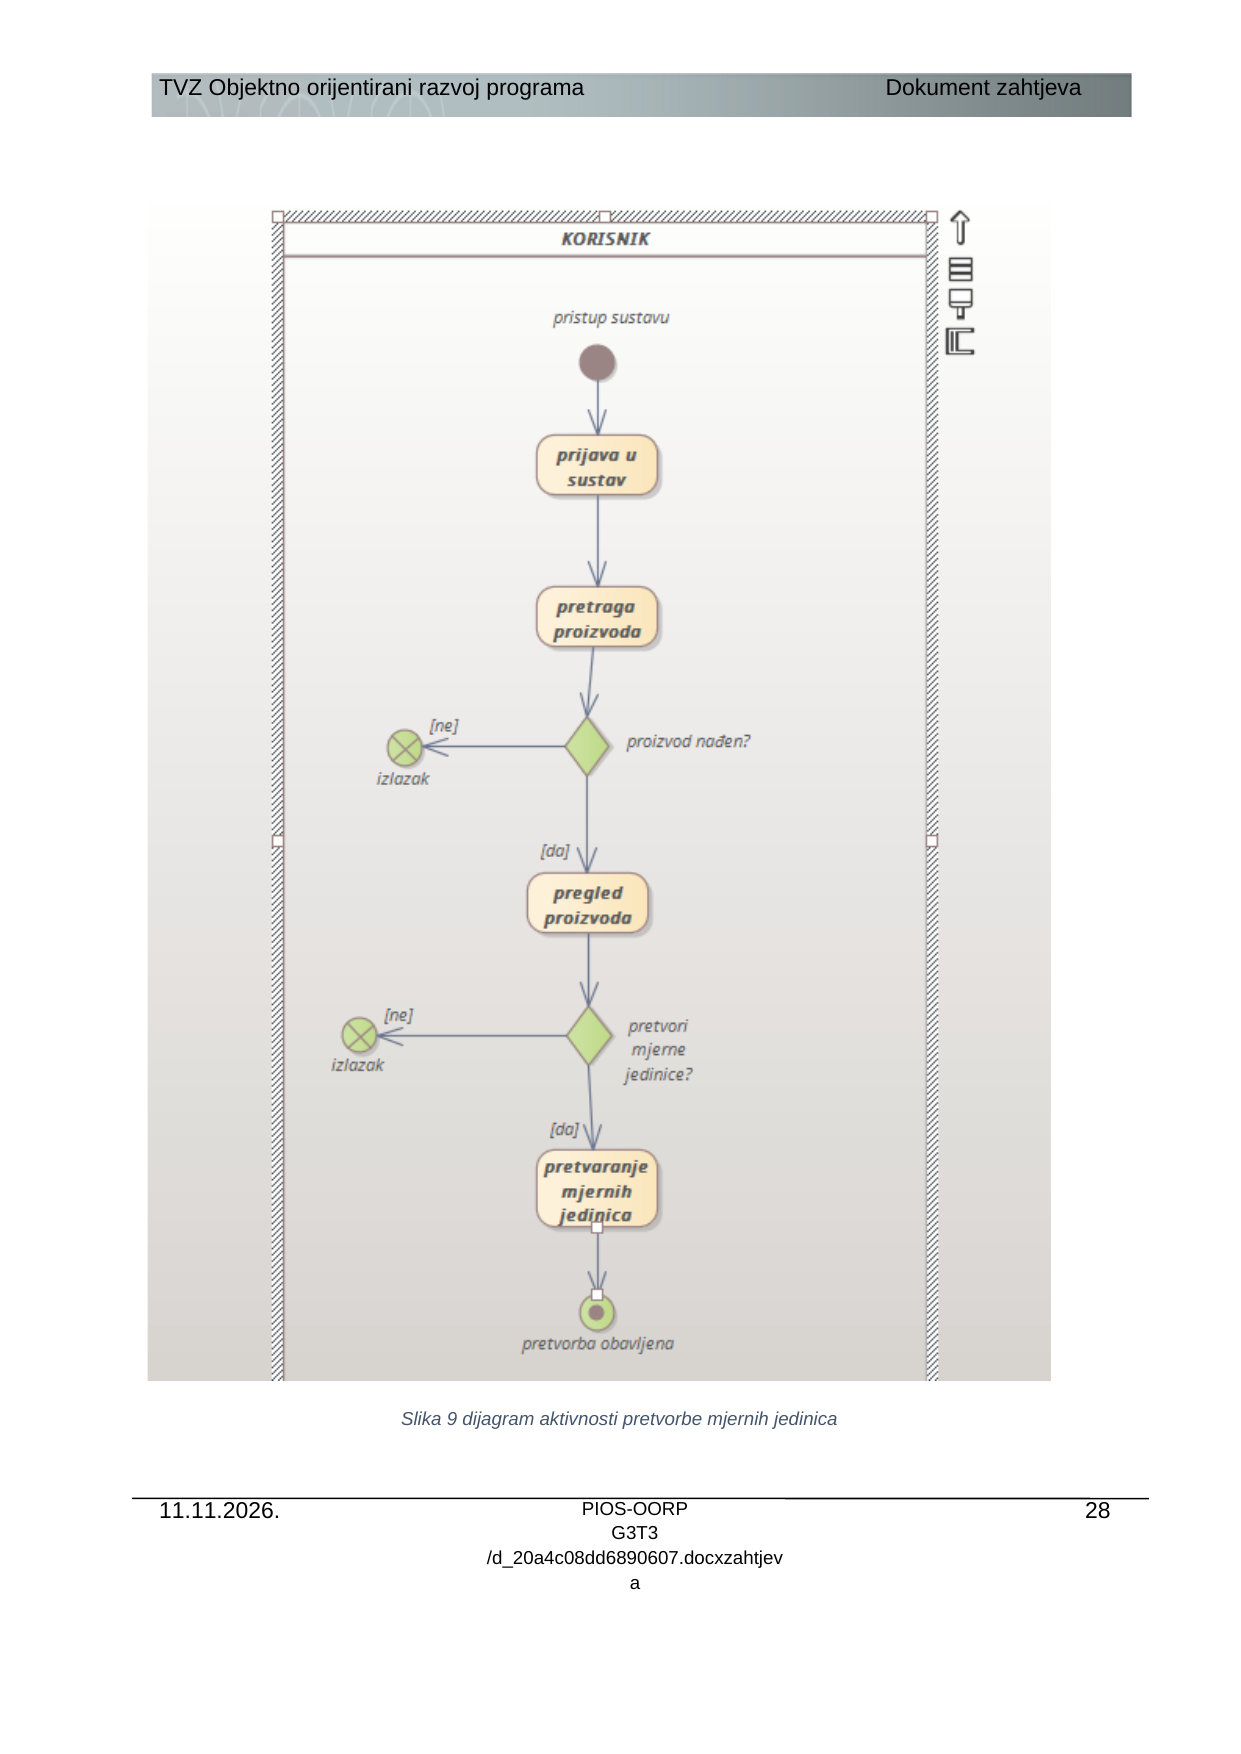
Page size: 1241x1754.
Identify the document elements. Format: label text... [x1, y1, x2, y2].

text Slika 9 dijagram aktivnosti pretvorbe mjernih jedinica [148, 1408, 1093, 1429]
picture [151, 73, 1132, 117]
picture [147, 200, 1051, 1381]
